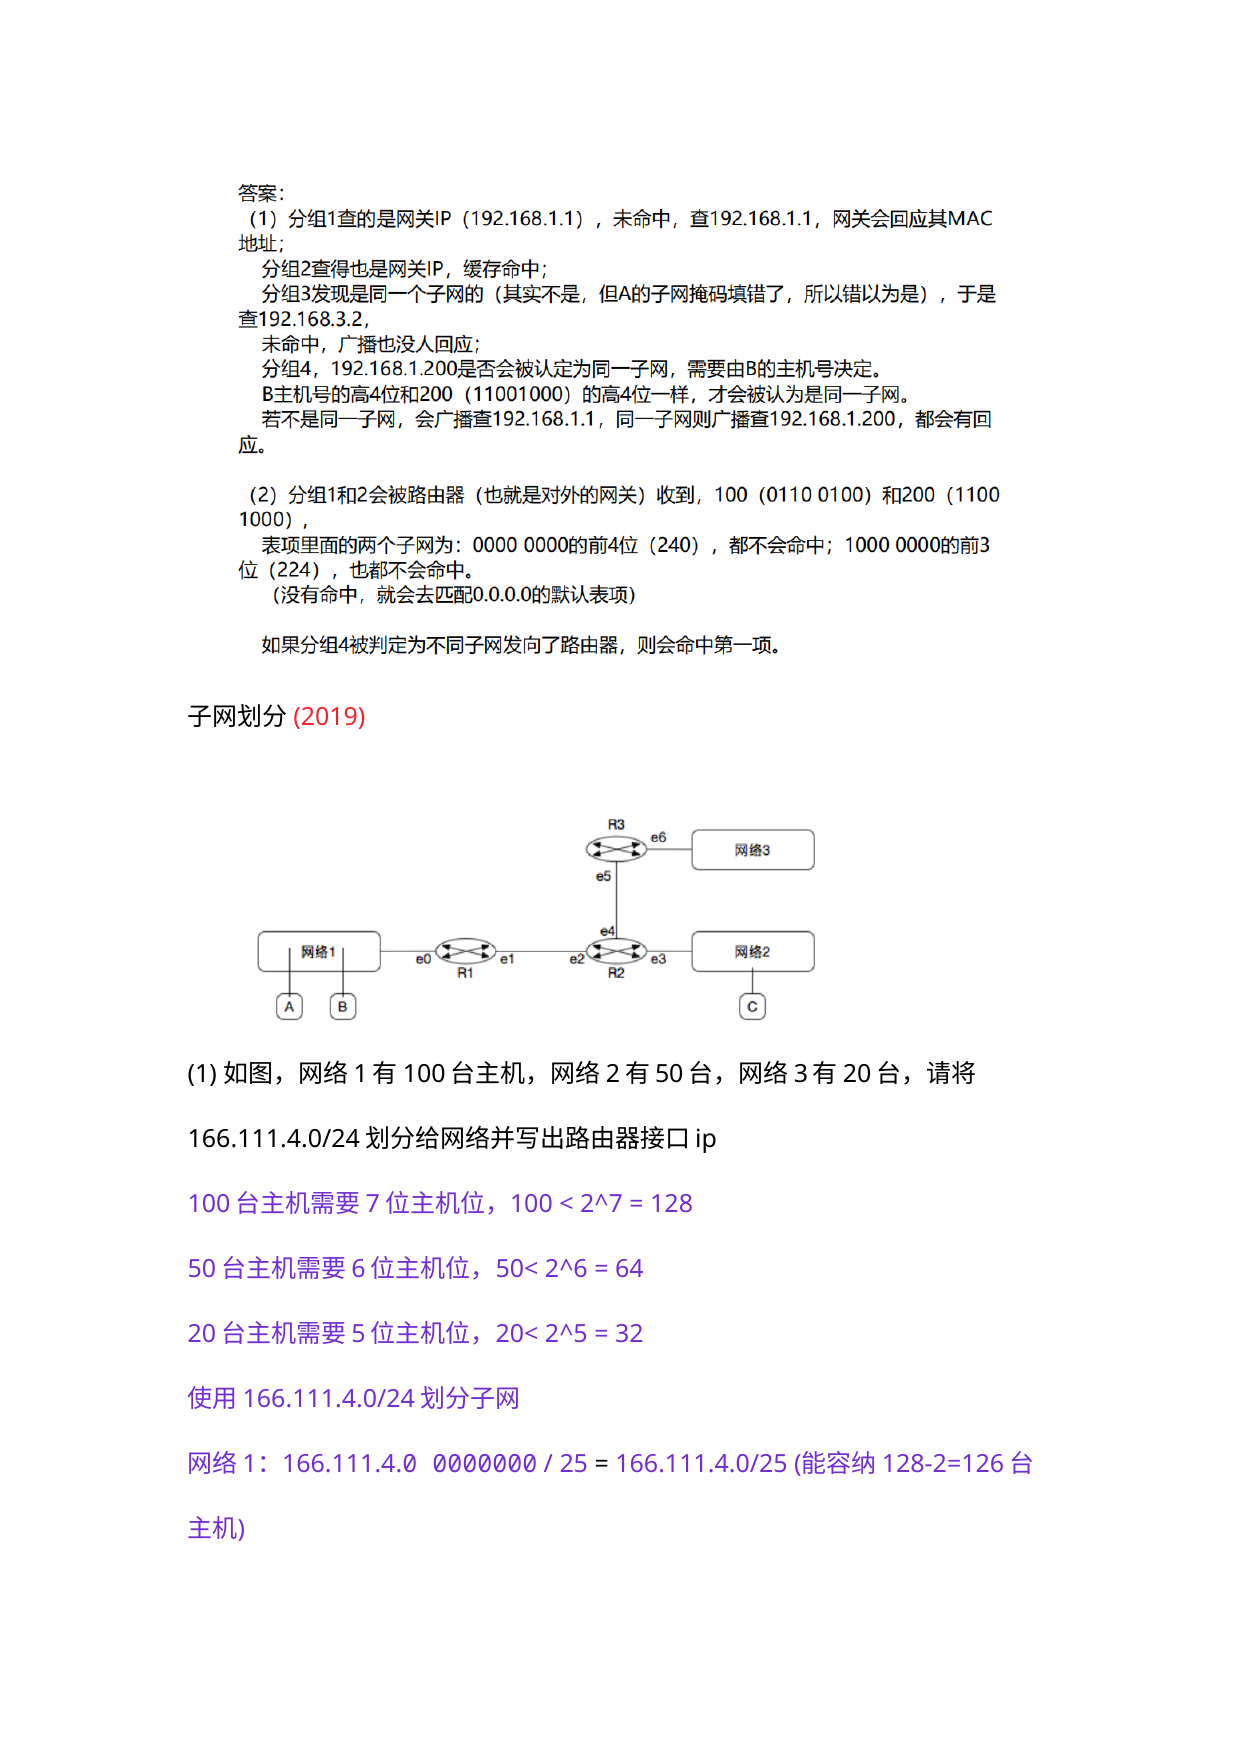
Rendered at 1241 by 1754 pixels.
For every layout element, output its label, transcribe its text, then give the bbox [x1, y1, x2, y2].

text 子网划分 (2019) [187, 682, 1053, 747]
text 使用166.111.4.0/24划分子网 [187, 1364, 1053, 1429]
text 网络1：166.111.4.0 0000000 / 25 = 166.111.4.0/25 (能容纳128-2=126台主机) [187, 1429, 1053, 1559]
picture [187, 165, 1053, 679]
picture [187, 753, 883, 1033]
text 20台主机需要5位主机位，20< 2^5 = 32 [187, 1299, 1053, 1364]
text 100台主机需要7位主机位，100 < 2^7 = 128 [187, 1169, 1053, 1234]
text (1) 如图，网络1有100台主机，网络2有50台，网络3有20台，请将166.111.4.0/24划分给网络并写出路由器接口ip [187, 1039, 1053, 1169]
text 50台主机需要6位主机位，50< 2^6 = 64 [187, 1234, 1053, 1299]
